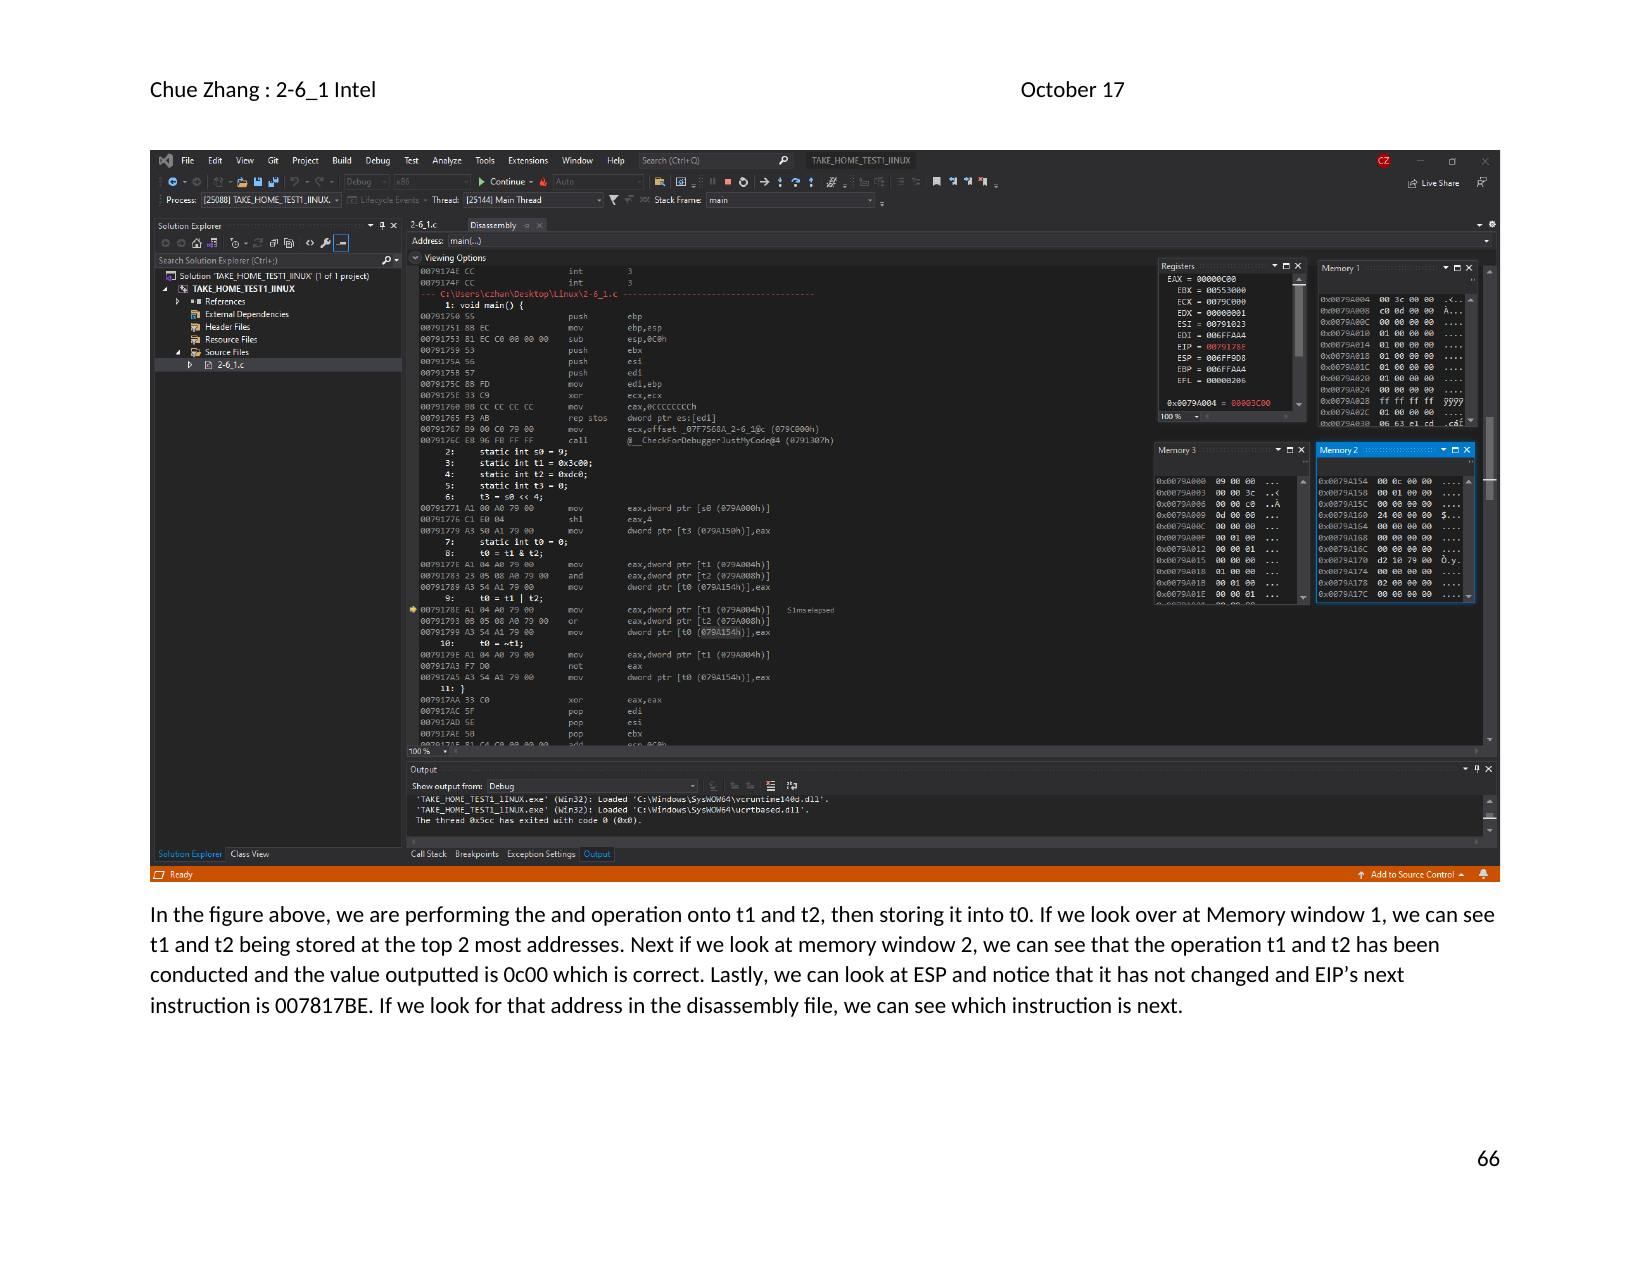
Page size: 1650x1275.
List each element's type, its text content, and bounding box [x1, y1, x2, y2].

picture [150, 150, 1500, 882]
text In the figure above, we are performing the and operation onto t1 and t2, then storing it into t0. If we look over at Memory window 1, we can see t1 and t2 being stored at the top 2 most addresses. Next if we look at memory window 2, we can see that the operation t1 and t2 has been conducted and the value outputted is 0c00 which is correct. Lastly, we can look at ESP and notice that it has not changed and EIP’s next instruction is 007817BE. If we look for that address in the disassembly file, we can see which instruction is next. [150, 900, 1500, 1019]
